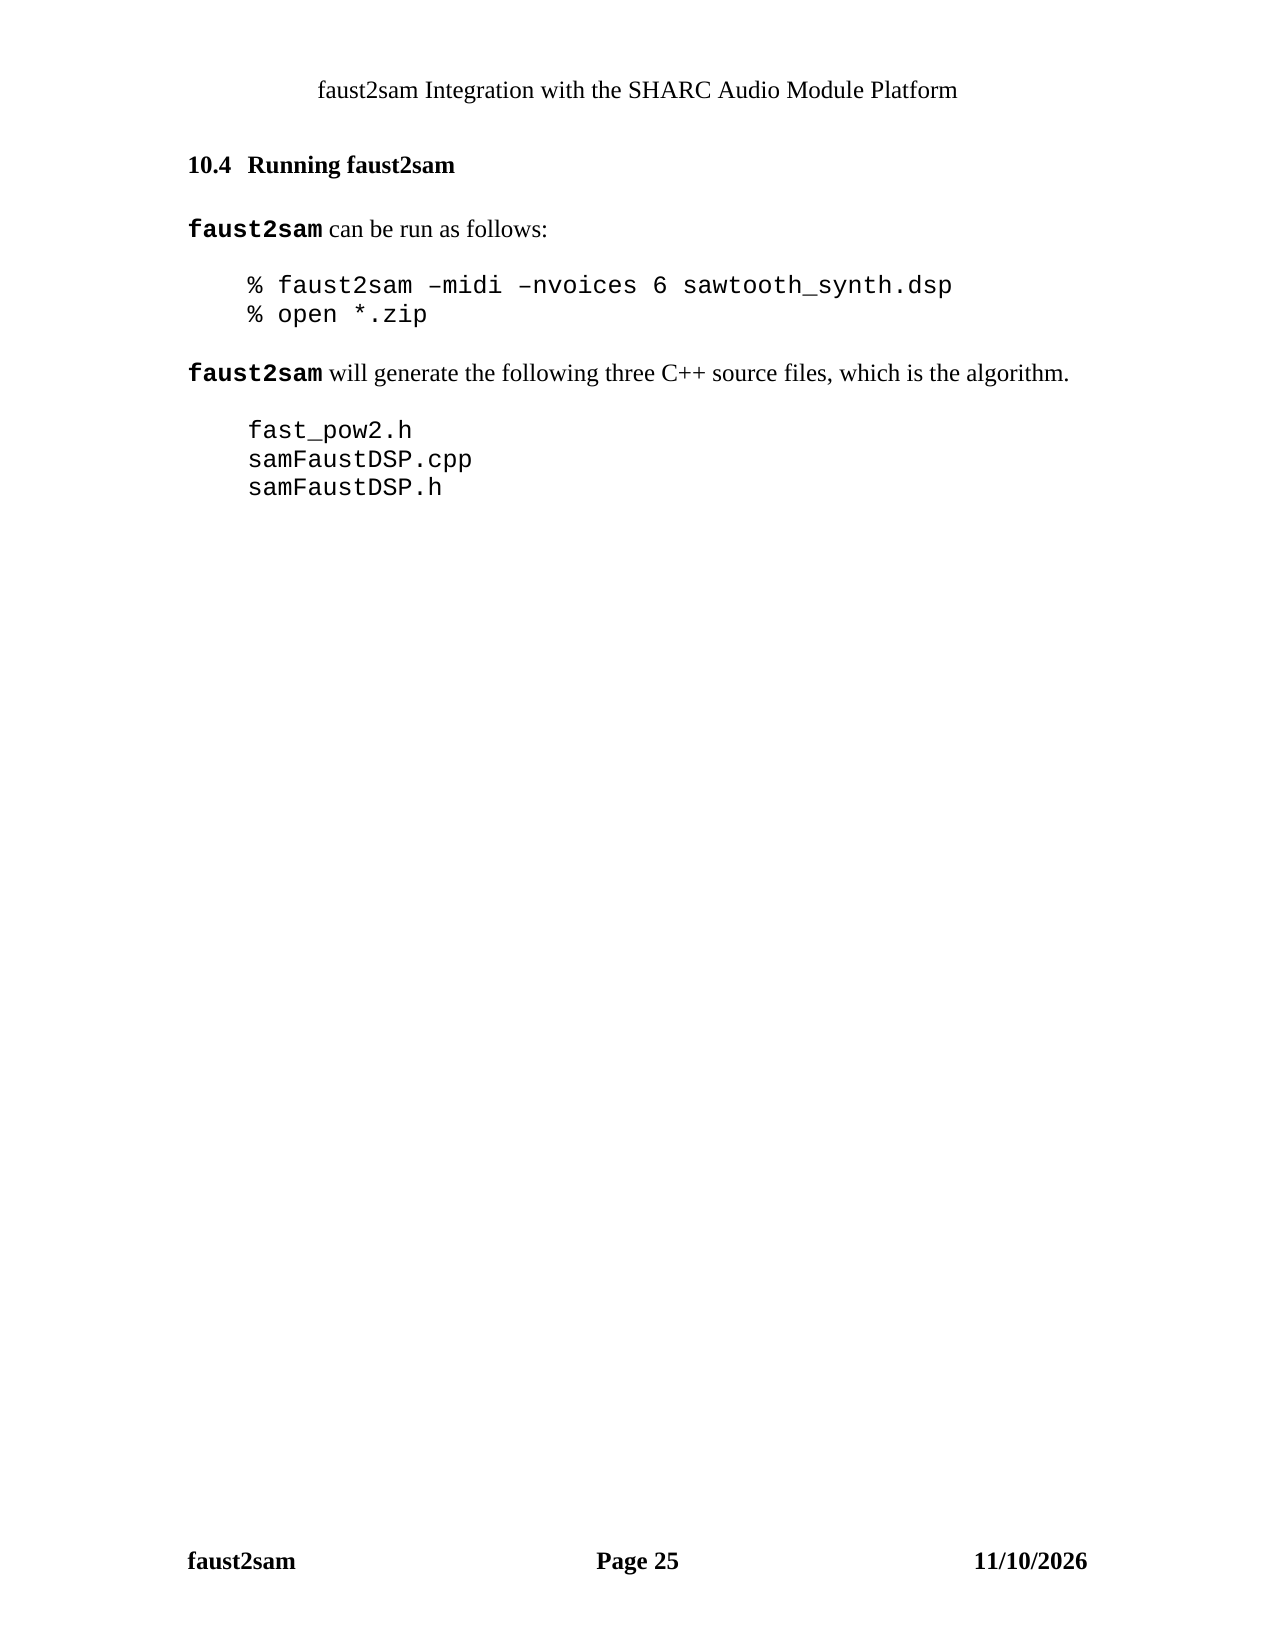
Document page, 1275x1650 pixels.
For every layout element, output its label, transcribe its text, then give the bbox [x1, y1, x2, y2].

text % open *.zip [247, 301, 1087, 329]
text % faust2sam –midi –nvoices 6 sawtooth_synth.dsp [247, 273, 1087, 301]
text faust2sam can be run as follows: [187, 214, 1087, 244]
text faust2sam will generate the following three C++ source files, which is the algorithm. [187, 358, 1087, 389]
text samFaustDSP.cpp [247, 446, 1087, 474]
subtitle Running faust2sam [187, 150, 1087, 179]
text fast_pow2.h [247, 418, 1087, 446]
text samFaustDSP.h [247, 474, 1087, 503]
